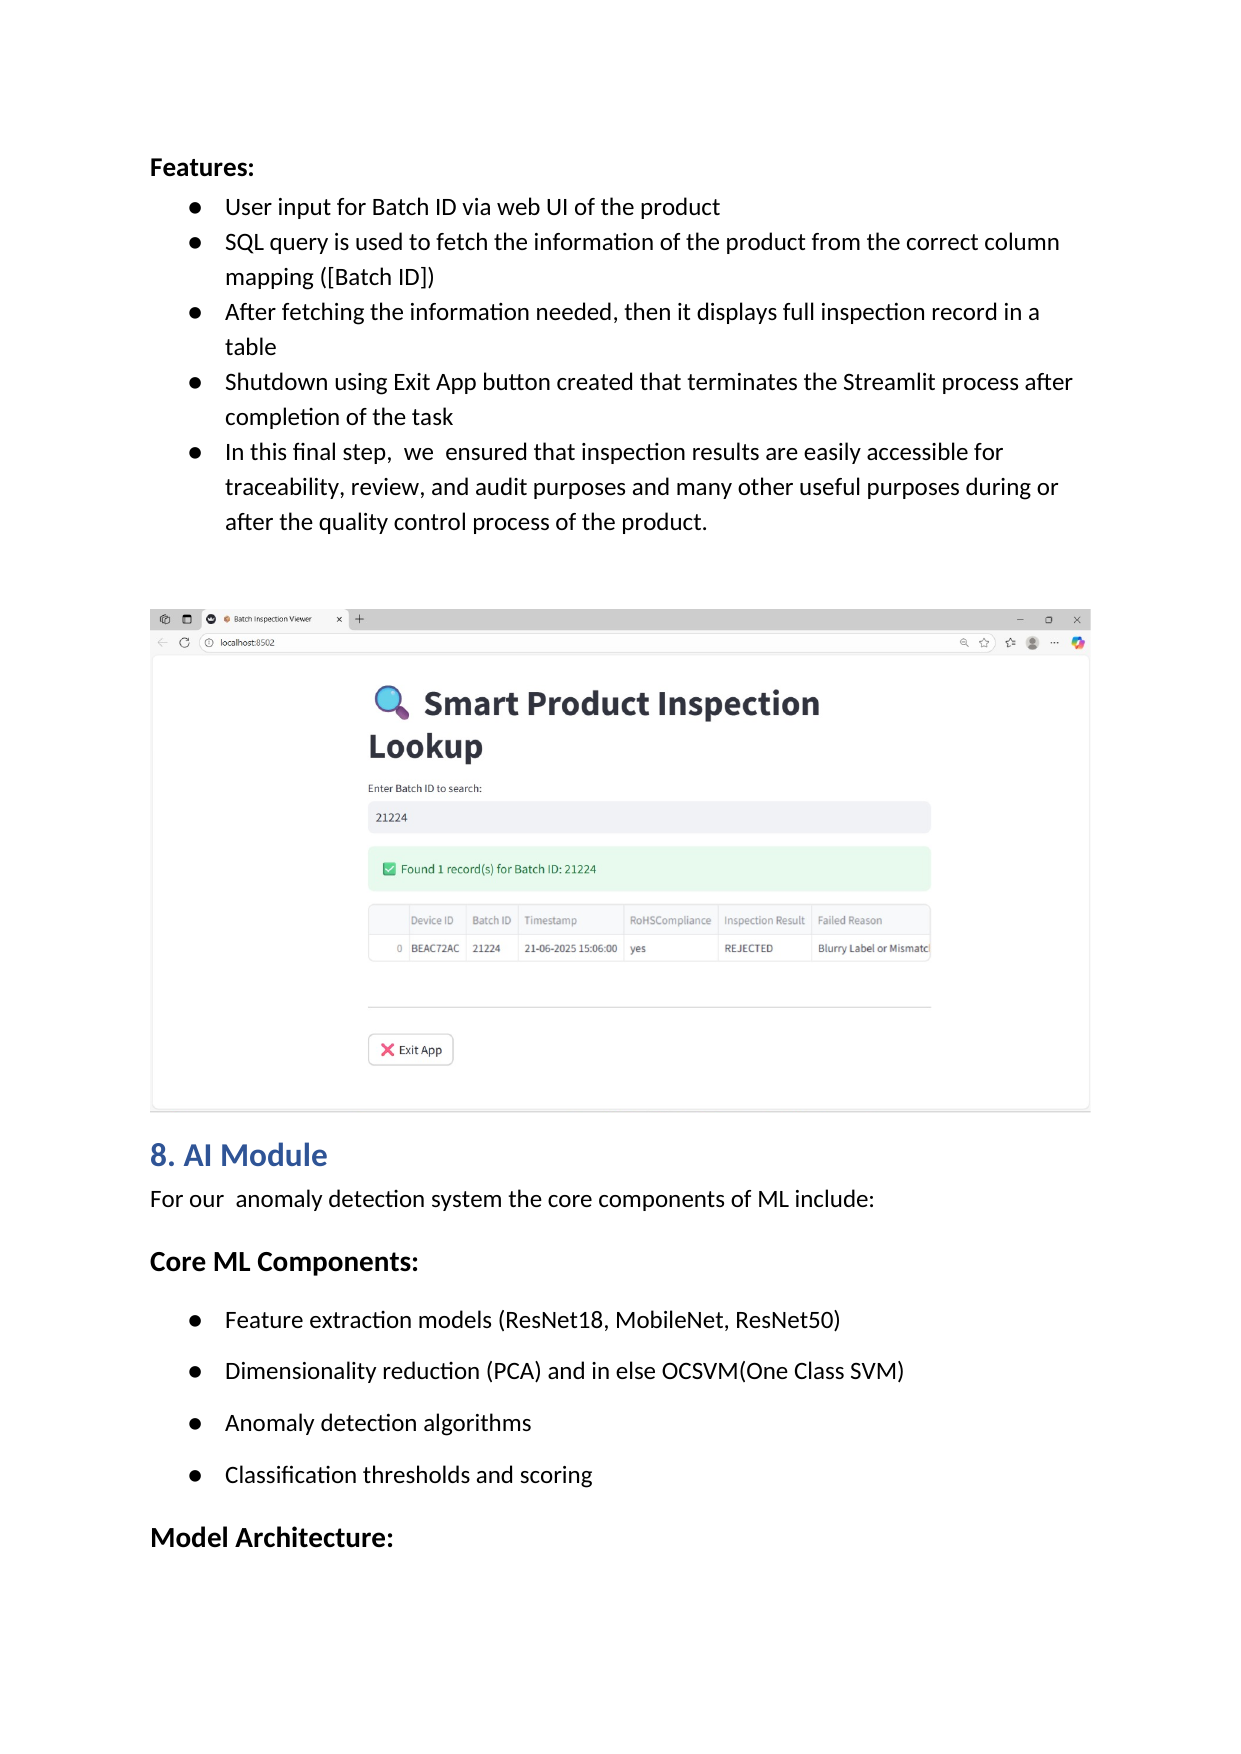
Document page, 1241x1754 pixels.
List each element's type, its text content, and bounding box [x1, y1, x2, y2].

list Anomaly detection algorithms [187, 1407, 1090, 1438]
list SQL query is used to fetch the information of the product from the correct column mapping ([Batch ID]) [187, 226, 1090, 292]
subtitle Features: [150, 150, 1090, 183]
list After fetching the information needed, then it displays full inspection record in a table [187, 296, 1090, 362]
text Core ML Components: [150, 1243, 1090, 1279]
list In this final step, we ensured that inspection results are easily accessible for traceability, review, and audit purposes and many other useful purposes during or after the quality control process of the product. [187, 436, 1090, 537]
picture [150, 609, 1091, 1113]
subtitle 8. AI Module [150, 1134, 1090, 1175]
list User input for Batch ID via web UI of the product [187, 191, 1090, 222]
list Classification thresholds and scoring [187, 1459, 1090, 1489]
list Feature extraction models (ResNet18, MobileNet, ResNet50) [187, 1304, 1090, 1334]
text Model Architecture: [150, 1519, 1090, 1554]
text For our anomaly detection system the core components of ML include: [150, 1183, 1090, 1214]
list Dimensionality reduction (PCA) and in else OCSVM(One Class SVM) [187, 1356, 1090, 1386]
list Shutdown using Exit App button created that terminates the Streamlit process after completion of the task [187, 366, 1090, 432]
